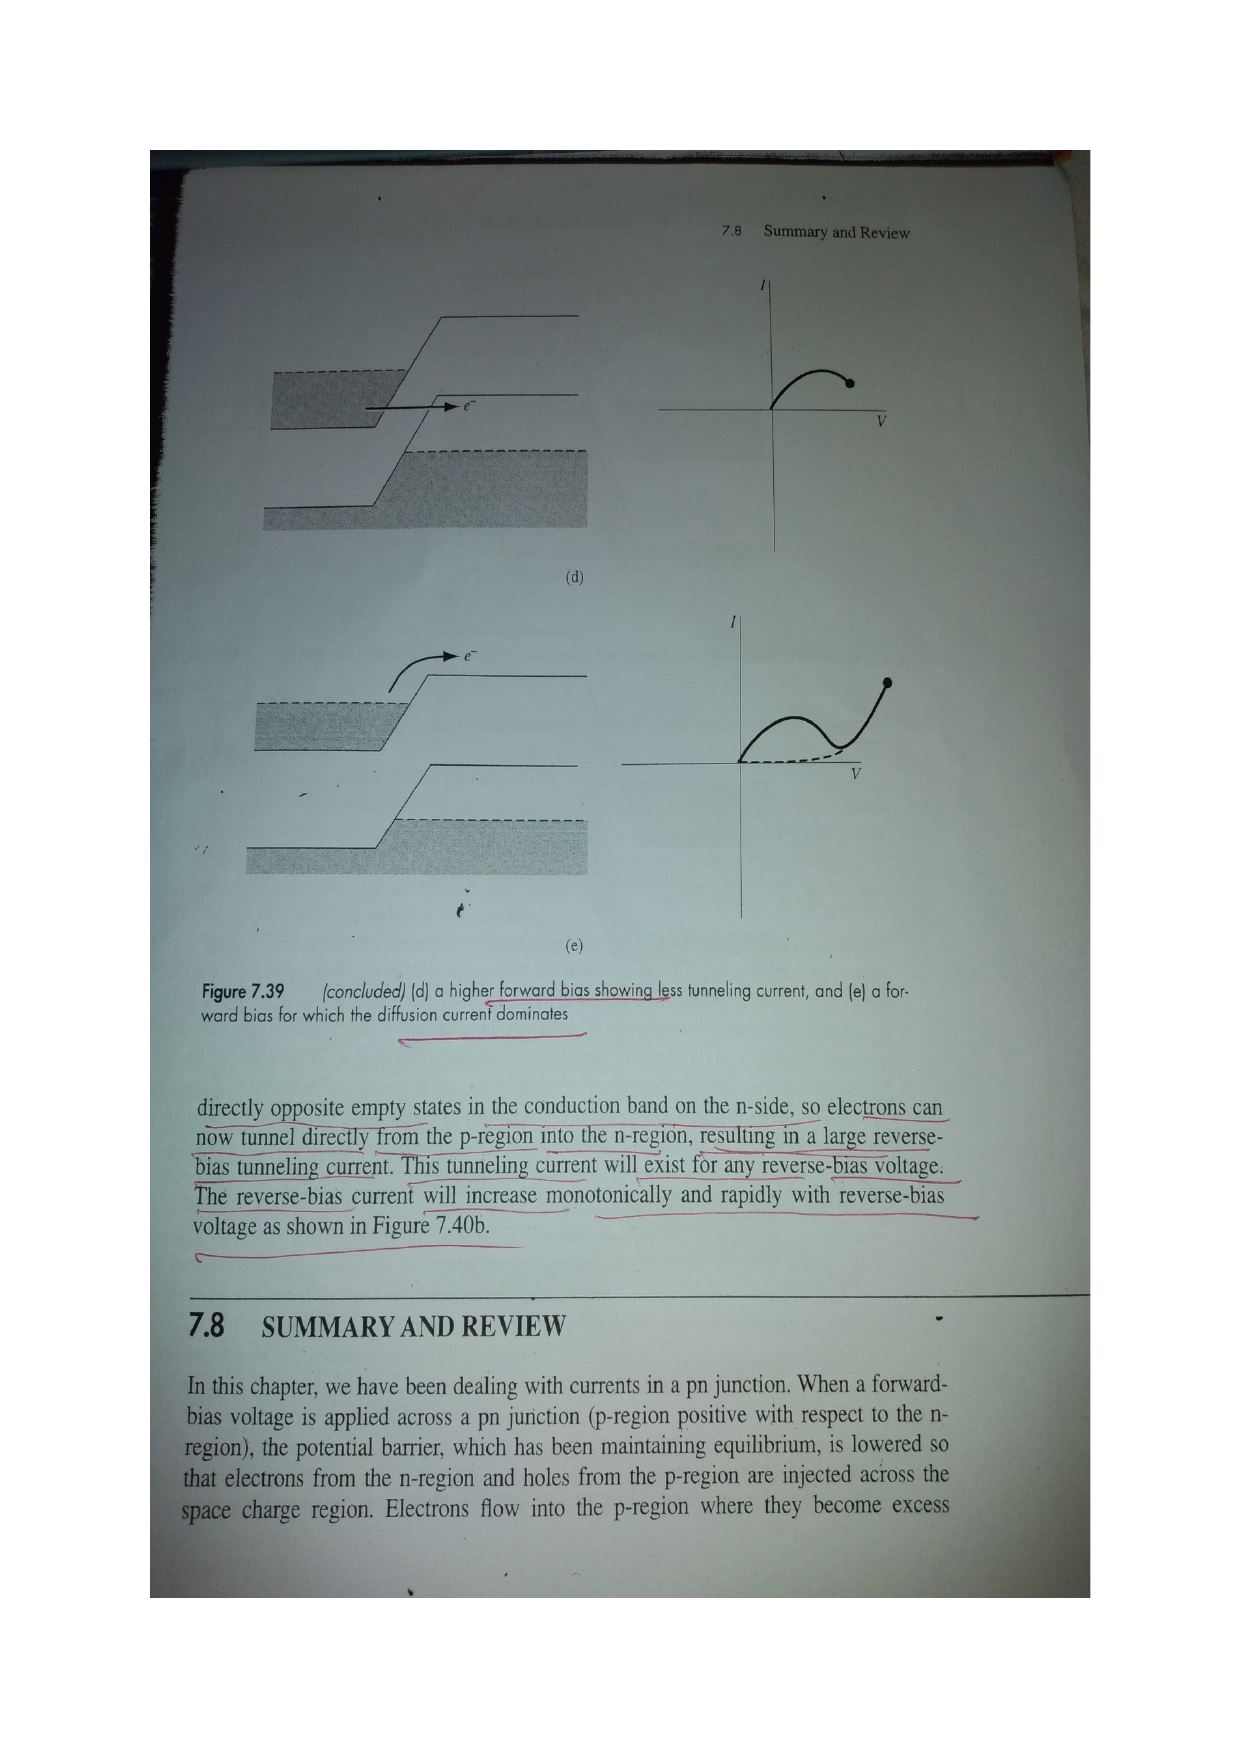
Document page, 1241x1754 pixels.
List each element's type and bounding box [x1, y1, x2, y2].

picture [150, 150, 1091, 1598]
